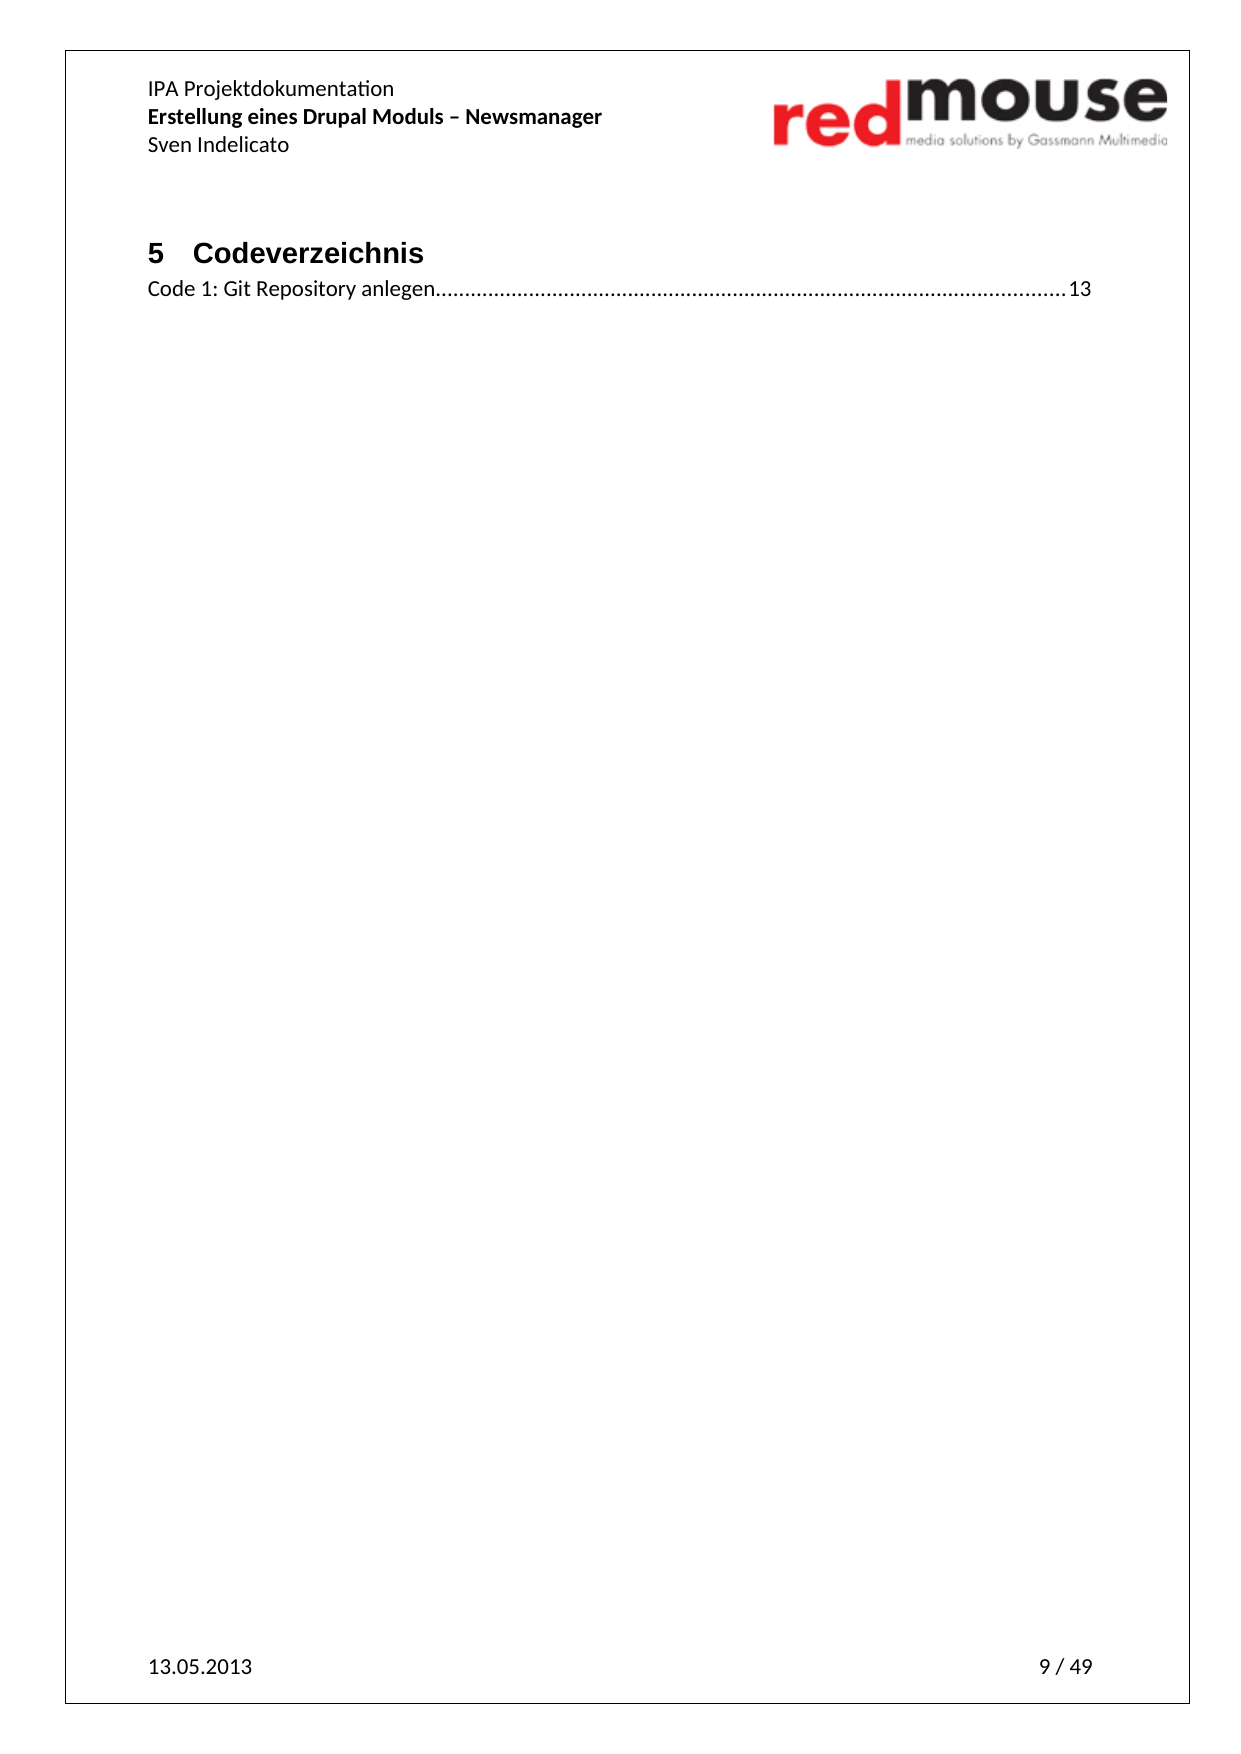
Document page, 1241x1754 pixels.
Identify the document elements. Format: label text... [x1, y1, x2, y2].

picture [773, 78, 1168, 149]
text Code 1: Git Repository anlegen 13 [148, 274, 1093, 302]
subtitle Codeverzeichnis [148, 236, 1093, 269]
